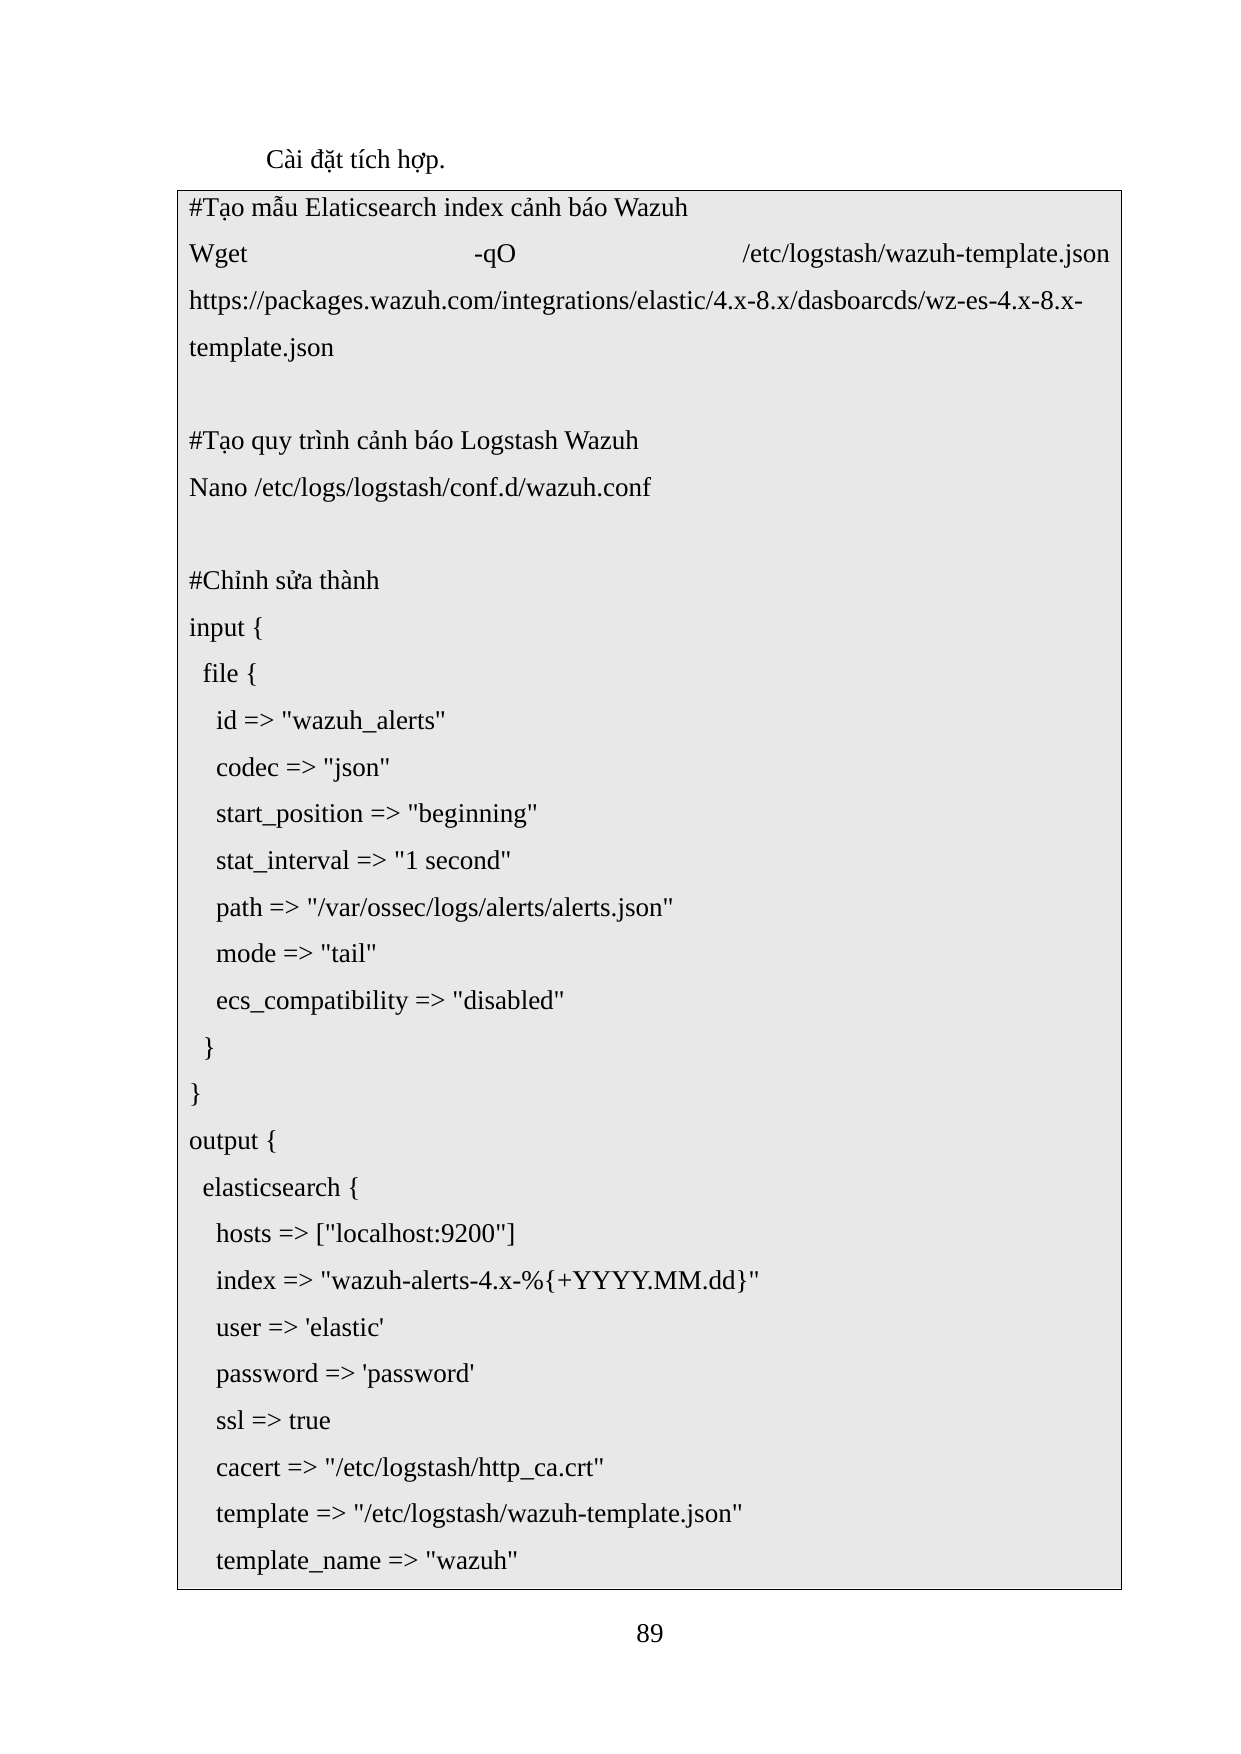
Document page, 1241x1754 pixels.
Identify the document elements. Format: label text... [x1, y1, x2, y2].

text Cài đặt tích hợp. [207, 143, 1122, 174]
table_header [178, 191, 1121, 1588]
